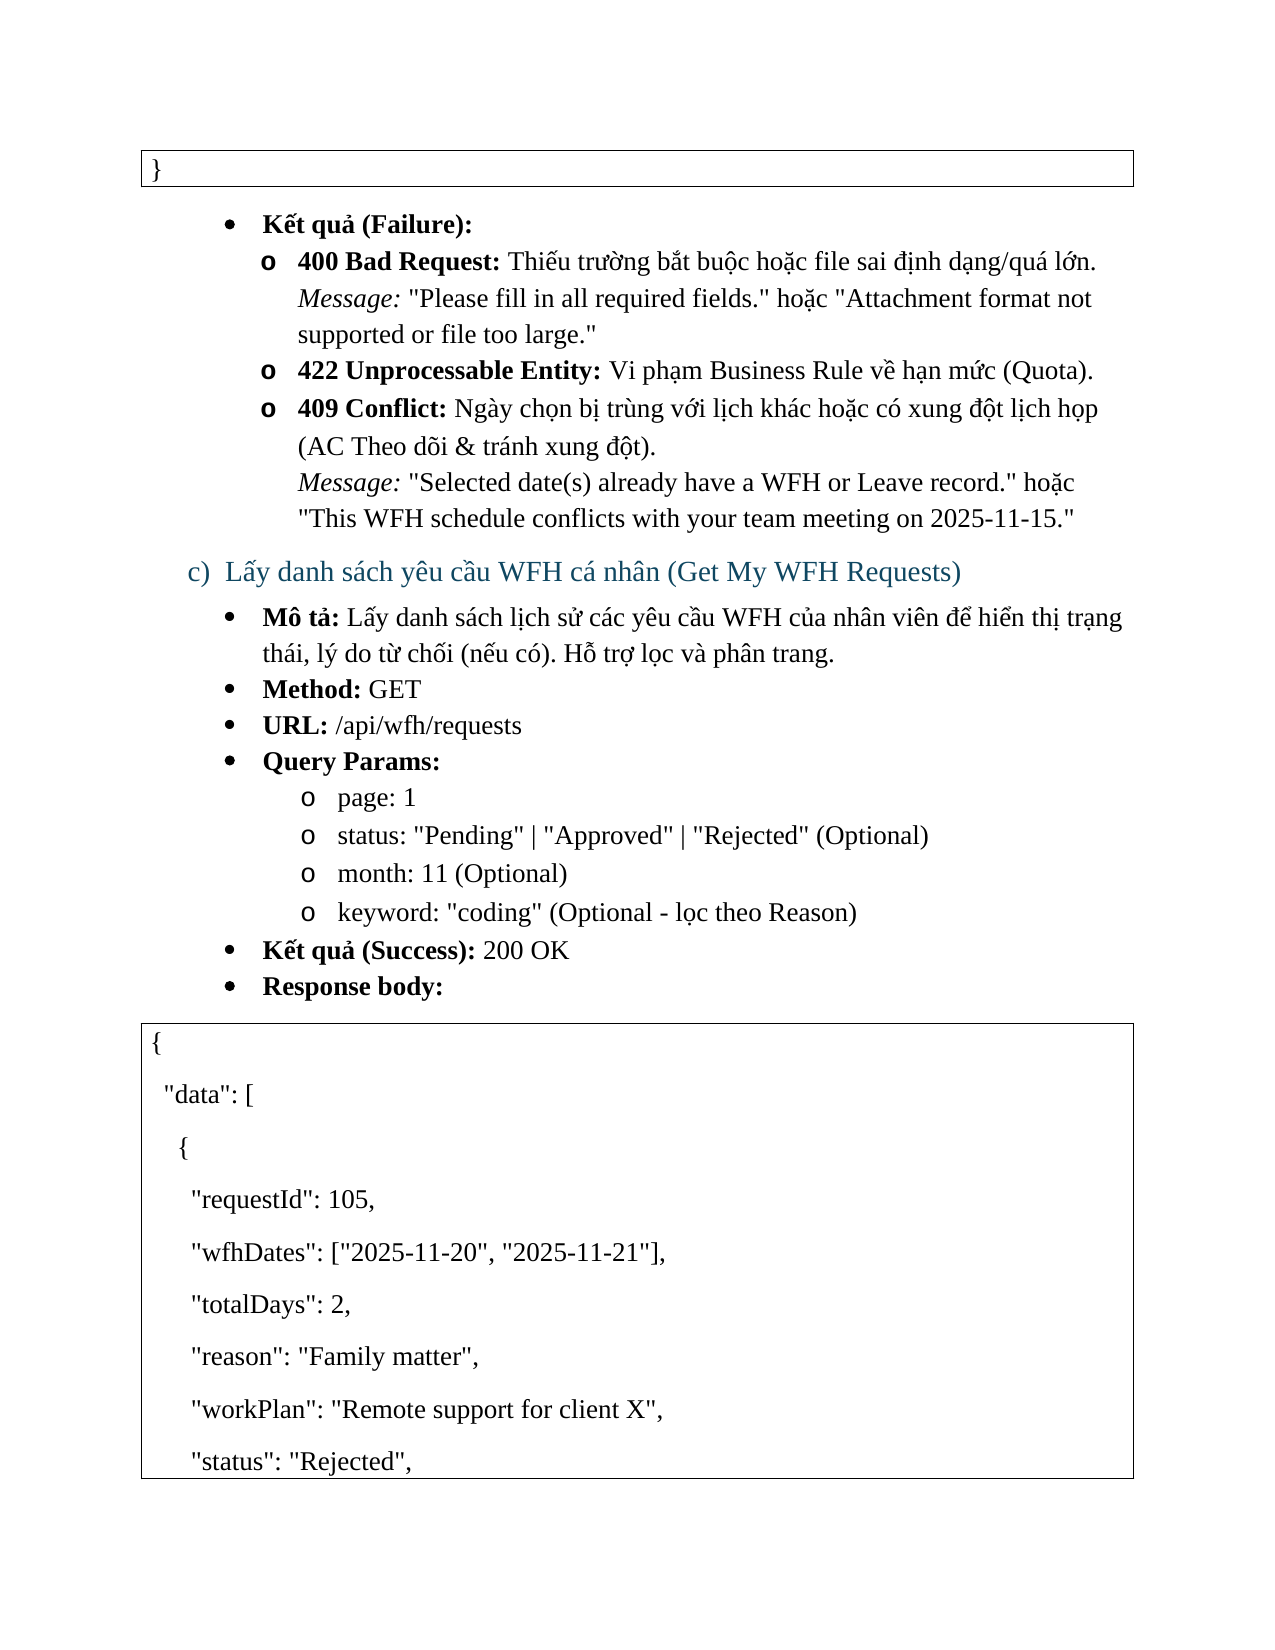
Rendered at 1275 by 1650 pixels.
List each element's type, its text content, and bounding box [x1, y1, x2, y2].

text { [142, 1024, 1133, 1057]
list Method: GET [225, 673, 1125, 704]
text "requestId": 105, [142, 1180, 1133, 1214]
list Query Params: [225, 745, 1125, 776]
list month: 11 (Optional) [300, 857, 1125, 891]
text { [142, 1128, 1133, 1162]
text } [142, 151, 1133, 186]
text "reason": "Family matter", [142, 1337, 1133, 1372]
list page: 1 [300, 781, 1125, 814]
list URL: /api/wfh/requests [225, 709, 1125, 740]
text "workPlan": "Remote support for client X", [142, 1390, 1133, 1424]
list Response body: [225, 970, 1125, 1002]
list 400 Bad Request: Thiếu trường bắt buộc hoặc file sai định dạng/quá lớn. Message: "Please fill in all required fields." hoặc "Attachment format not supported or file too large." [260, 244, 1125, 349]
list 422 Unprocessable Entity: Vi phạm Business Rule về hạn mức (Quota). [260, 354, 1125, 387]
list 409 Conflict: Ngày chọn bị trùng với lịch khác hoặc có xung đột lịch họp (AC Theo dõi & tránh xung đột). [260, 392, 1125, 462]
text "totalDays": 2, [142, 1285, 1133, 1319]
text "status": "Rejected", [142, 1442, 1133, 1478]
list Mô tả: Lấy danh sách lịch sử các yêu cầu WFH của nhân viên để hiển thị trạng thái, lý do từ chối (nếu có). Hỗ trợ lọc và phân trang. [225, 601, 1125, 668]
text "data": [ [142, 1075, 1133, 1109]
list Message: "Selected date(s) already have a WFH or Leave record." hoặc "This WFH schedule conflicts with your team meeting on 2025-11-15." [298, 466, 1125, 533]
subtitle Lấy danh sách yêu cầu WFH cá nhân (Get My WFH Requests) [187, 554, 1125, 588]
list keyword: "coding" (Optional - lọc theo Reason) [300, 896, 1125, 929]
text "wfhDates": ["2025-11-20", "2025-11-21"], [142, 1232, 1133, 1267]
list Kết quả (Failure): [225, 209, 1125, 240]
list Kết quả (Success): 200 OK [225, 934, 1125, 966]
list status: "Pending" | "Approved" | "Rejected" (Optional) [300, 819, 1125, 852]
